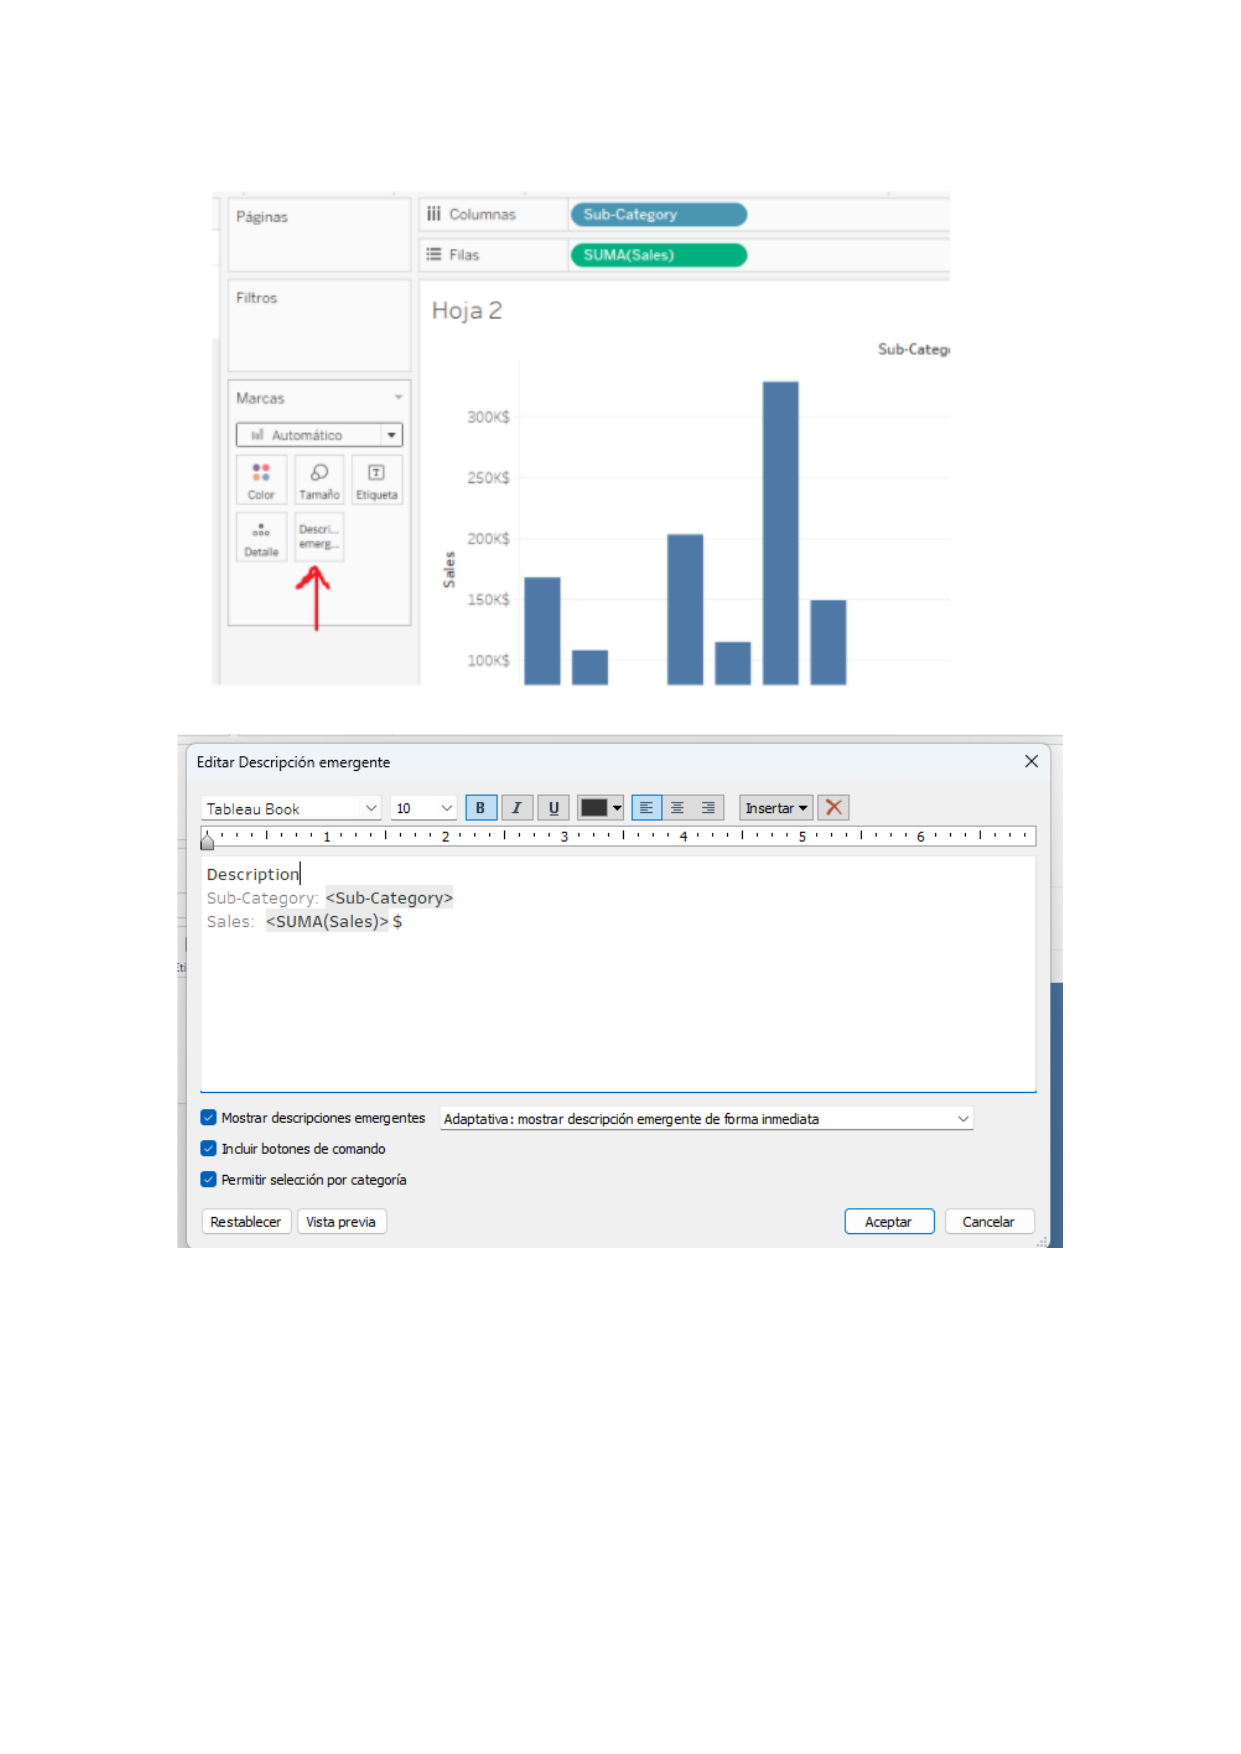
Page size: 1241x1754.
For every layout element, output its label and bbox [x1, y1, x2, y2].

picture [177, 734, 1063, 1248]
picture [177, 147, 1063, 716]
